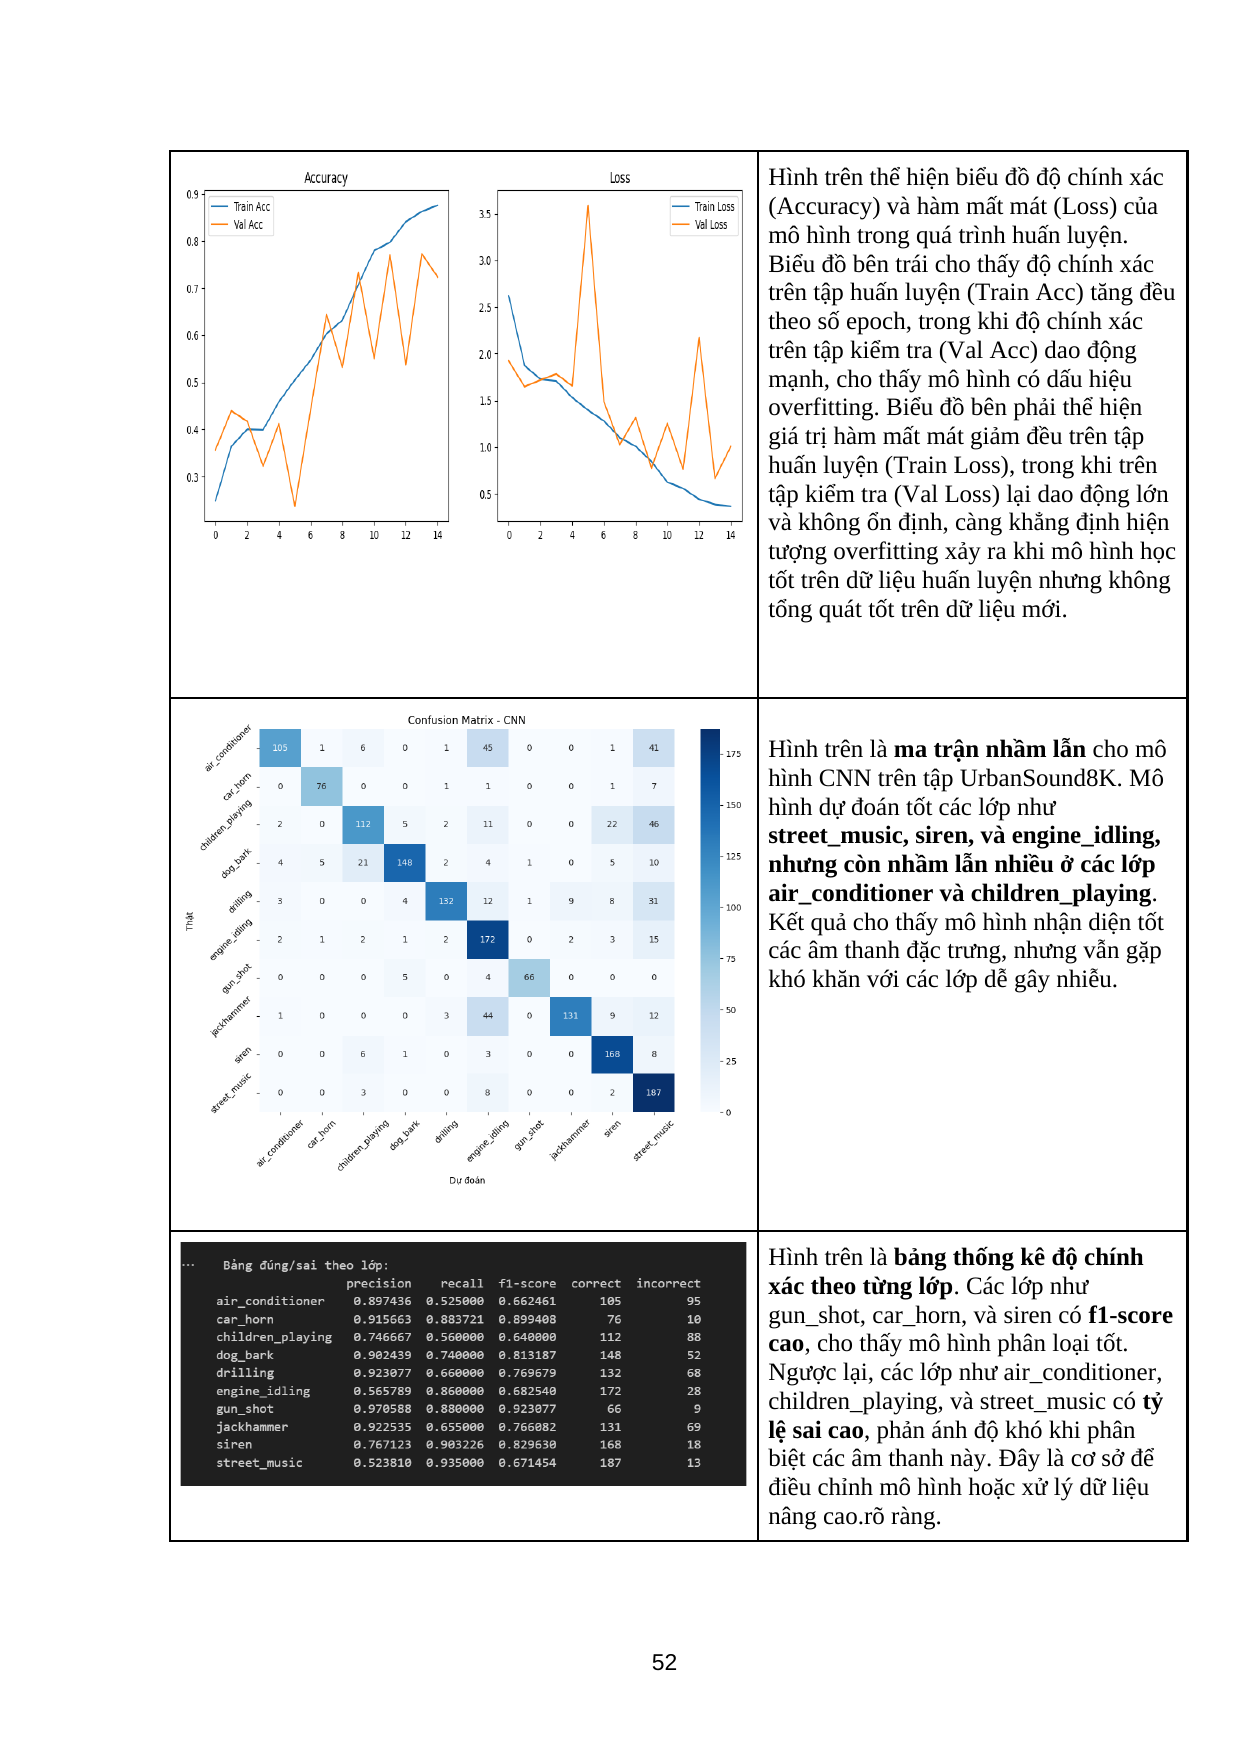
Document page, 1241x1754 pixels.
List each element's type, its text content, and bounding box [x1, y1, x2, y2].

table_cell Hình trên là ma trận nhầm lẫn cho mô hình CNN trên tập UrbanSound8K. Mô hình dự đoán tốt các lớp như street_music, siren, và engine_idling, nhưng còn nhầm lẫn nhiều ở các lớp air_conditioner và children_playing. Kết quả cho thấy mô hình nhận diện tốt các âm thanh đặc trưng, nhưng vẫn gặp khó khăn với các lớp dễ gây nhiễu. [759, 699, 1186, 1230]
picture [180, 709, 747, 1191]
picture [180, 1242, 747, 1486]
picture [180, 162, 747, 550]
table_header [171, 152, 757, 697]
table_cell [171, 1232, 757, 1540]
table_cell [171, 699, 757, 1230]
table_header Hình trên thể hiện biểu đồ độ chính xác (Accuracy) và hàm mất mát (Loss) của mô hình trong quá trình huấn luyện. Biểu đồ bên trái cho thấy độ chính xác trên tập huấn luyện (Train Acc) tăng đều theo số epoch, trong khi độ chính xác trên tập kiểm tra (Val Acc) dao động mạnh, cho thấy mô hình có dấu hiệu overfitting. Biểu đồ bên phải thể hiện giá trị hàm mất mát giảm đều trên tập huấn luyện (Train Loss), trong khi trên tập kiểm tra (Val Loss) lại dao động lớn và không ổn định, càng khẳng định hiện tượng overfitting xảy ra khi mô hình học tốt trên dữ liệu huấn luyện nhưng không tổng quát tốt trên dữ liệu mới. [759, 152, 1186, 697]
table_cell Hình trên là bảng thống kê độ chính xác theo từng lớp. Các lớp như gun_shot, car_horn, và siren có f1-score cao, cho thấy mô hình phân loại tốt. Ngược lại, các lớp như air_conditioner, children_playing, và street_music có tỷ lệ sai cao, phản ánh độ khó khi phân biệt các âm thanh này. Đây là cơ sở để điều chỉnh mô hình hoặc xử lý dữ liệu nâng cao.rõ ràng. [759, 1232, 1186, 1540]
